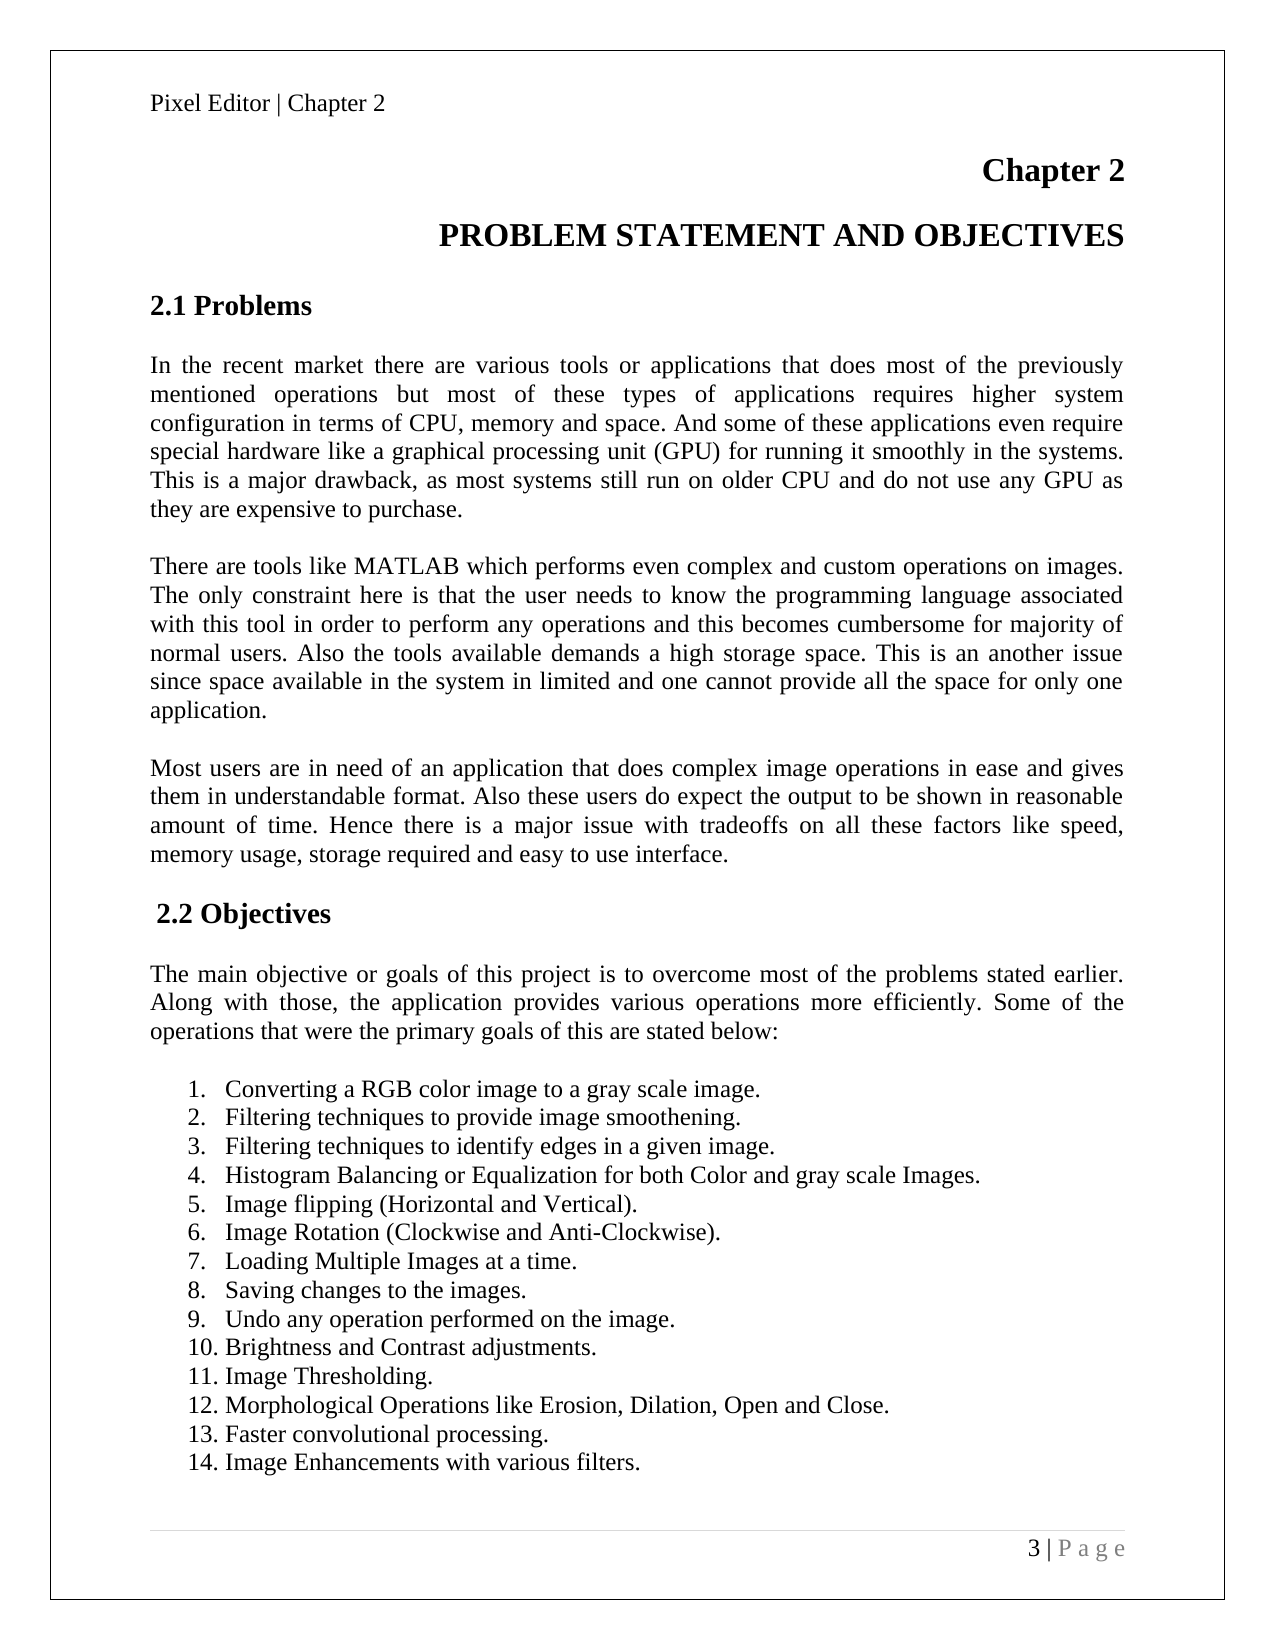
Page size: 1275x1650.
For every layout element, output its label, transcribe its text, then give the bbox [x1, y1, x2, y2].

text PROBLEM STATEMENT AND OBJECTIVES [150, 215, 1125, 253]
list Brightness and Contrast adjustments. [187, 1332, 1125, 1361]
text Most users are in need of an application that does complex image operations in ease and gives them in understandable format. Also these users do expect the output to be shown in reasonable amount of time. Hence there is a major issue with tradeoffs on all these factors like speed, memory usage, storage required and easy to use interface. [150, 753, 1125, 868]
list Filtering techniques to provide image smoothening. [187, 1102, 1125, 1131]
text 2.1 Problems [150, 288, 1125, 321]
list Undo any operation performed on the image. [187, 1304, 1125, 1332]
list Image flipping (Horizontal and Vertical). [187, 1189, 1125, 1217]
list Image Rotation (Clockwise and Anti-Clockwise). [187, 1217, 1125, 1246]
text Chapter 2 [150, 150, 1125, 188]
list Saving changes to the images. [187, 1275, 1125, 1304]
text In the recent market there are various tools or applications that does most of the previously mentioned operations but most of these types of applications requires higher system configuration in terms of CPU, memory and space. And some of these applications even require special hardware like a graphical processing unit (GPU) for running it smoothly in the systems. This is a major drawback, as most systems still run on older CPU and do not use any GPU as they are expensive to purchase. [150, 350, 1125, 523]
list Morphological Operations like Erosion, Dilation, Open and Close. [187, 1390, 1125, 1419]
text 2.2 Objectives [150, 896, 1125, 930]
list Converting a RGB color image to a gray scale image. [187, 1074, 1125, 1102]
list Faster convolutional processing. [187, 1419, 1125, 1447]
list Filtering techniques to identify edges in a given image. [187, 1131, 1125, 1160]
list Image Enhancements with various filters. [187, 1447, 1125, 1476]
list Histogram Balancing or Equalization for both Color and gray scale Images. [187, 1160, 1125, 1189]
text There are tools like MATLAB which performs even complex and custom operations on images. The only constraint here is that the user needs to know the programming language associated with this tool in order to perform any operations and this becomes cumbersome for majority of normal users. Also the tools available demands a high storage space. This is an another issue since space available in the system in limited and one cannot provide all the space for only one application. [150, 551, 1125, 724]
list Image Thresholding. [187, 1361, 1125, 1390]
list Loading Multiple Images at a time. [187, 1246, 1125, 1275]
text The main objective or goals of this project is to overcome most of the problems stated earlier. Along with those, the application provides various operations more efficiently. Some of the operations that were the primary goals of this are stated below: [150, 959, 1125, 1045]
